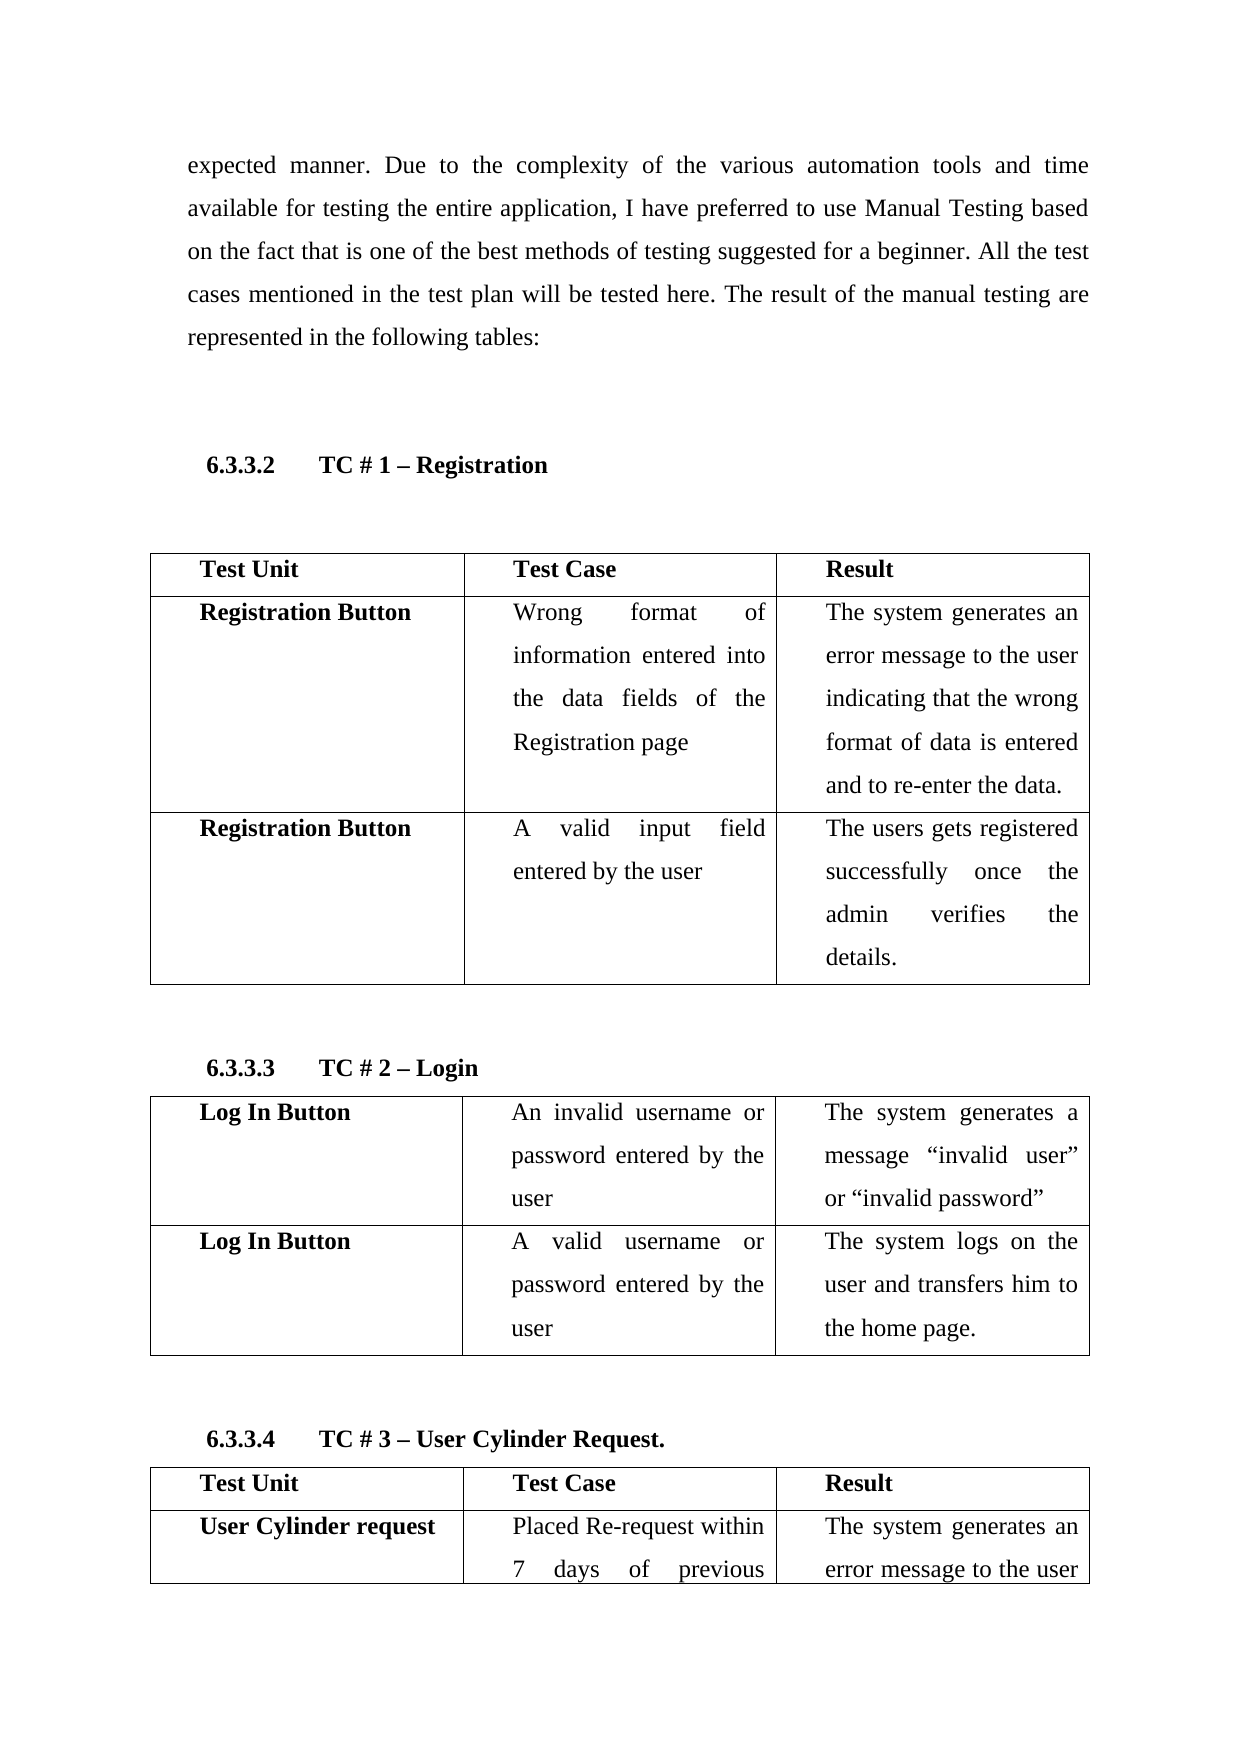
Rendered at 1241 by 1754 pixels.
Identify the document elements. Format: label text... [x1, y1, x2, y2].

subtitle TC # 1 – Registration [206, 450, 1090, 479]
table_header The system generates a message “invalid user” or “invalid password” [776, 1097, 1089, 1225]
table_header An invalid username or password entered by the user [463, 1097, 775, 1225]
table_cell The system logs on the user and transfers him to the home page. [776, 1226, 1089, 1354]
table_cell A valid username or password entered by the user [463, 1226, 775, 1354]
subtitle TC # 2 – Login [206, 1053, 1090, 1082]
subtitle TC # 3 – User Cylinder Request. [206, 1424, 1090, 1452]
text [187, 150, 1090, 351]
table_header Result [777, 1468, 1089, 1510]
table_cell Registration Button [151, 813, 464, 984]
table_header Test Case [464, 1468, 776, 1510]
table_cell Log In Button [151, 1226, 462, 1354]
table_cell The users gets registered successfully once the admin verifies the details. [777, 813, 1089, 984]
table_header Result [777, 554, 1089, 596]
table_header Test Unit [151, 1468, 463, 1510]
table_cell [777, 1511, 1089, 1583]
table_cell A valid input field entered by the user [465, 813, 776, 984]
table_cell Wrong format of information entered into the data fields of the Registration page [465, 597, 776, 812]
table_cell The system generates an error message to the user indicating that the wrong format of data is entered and to re-enter the data. [777, 597, 1089, 812]
table_cell Registration Button [151, 597, 464, 812]
table_header Test Unit [151, 554, 464, 596]
table_header Test Case [465, 554, 776, 596]
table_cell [151, 1511, 463, 1583]
table_header Log In Button [151, 1097, 462, 1225]
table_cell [464, 1511, 776, 1583]
